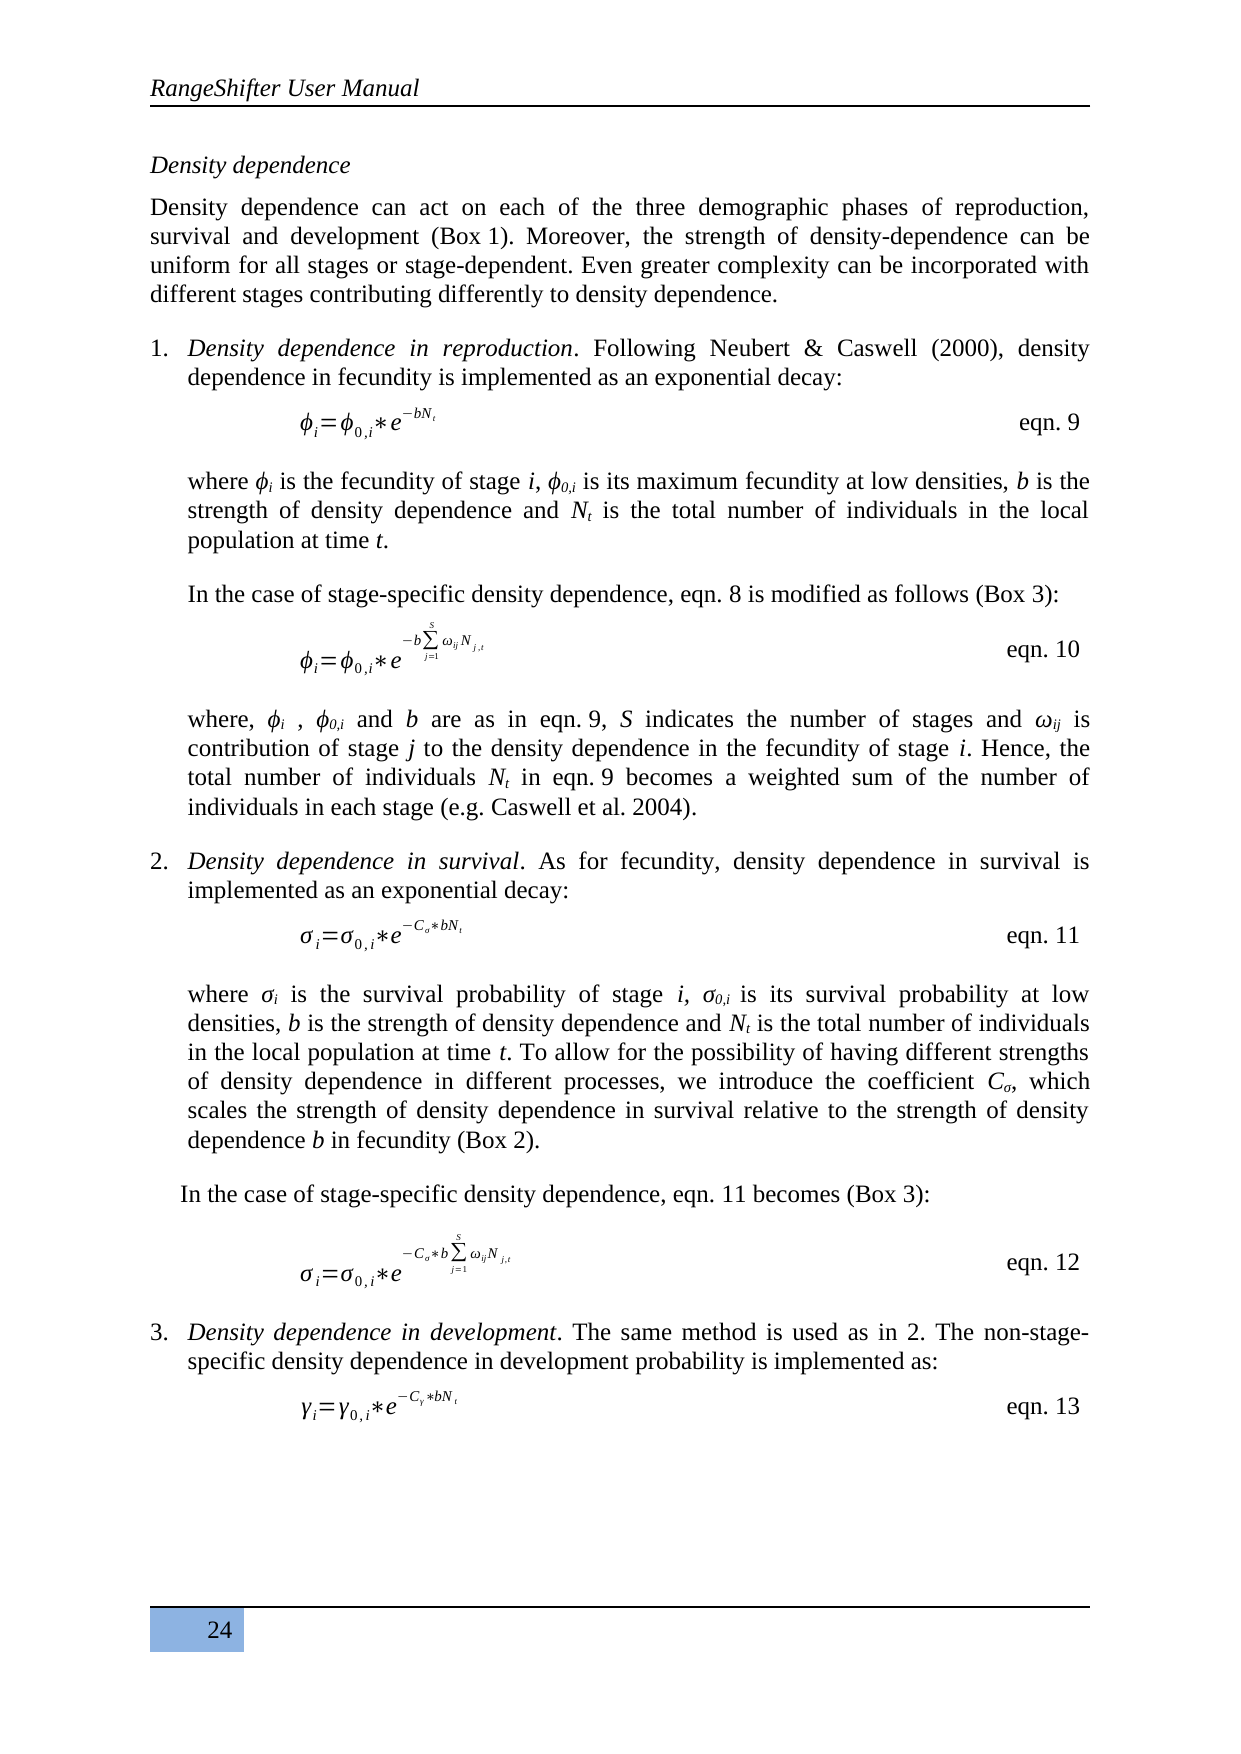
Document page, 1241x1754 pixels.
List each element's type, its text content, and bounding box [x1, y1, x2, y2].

text Density dependence in development. The same method is used as in 2. The non-stage-specific density dependence in development probability is implemented as: [150, 1317, 1090, 1375]
text Density dependence in survival. As for fecundity, density dependence in survival is implemented as an exponential decay: [150, 846, 1090, 904]
text eqn. 9 [300, 404, 1090, 439]
list Density dependence in reproduction. Following Neubert & Caswell (2000), density dependence in fecundity is implemented as an exponential decay: [150, 333, 1090, 392]
list In the case of stage-specific density dependence, eqn. 11 becomes (Box 3): [180, 1179, 1090, 1208]
text where σi is the survival probability of stage i, σ0,i is its survival probability at low densities, b is the strength of density dependence and Nt is the total number of individuals in the local population at time t. To allow for the possibility of having different strengths of density dependence in different processes, we introduce the coefficient Cσ, which scales the strength of density dependence in survival relative to the strength of density dependence b in fecundity (Box 2). [187, 979, 1090, 1154]
text where ϕi is the fecundity of stage i, ϕ0,i is its maximum fecundity at low densities, b is the strength of density dependence and Nt is the total number of individuals in the local population at time t. [187, 466, 1090, 554]
text eqn. 10 [300, 621, 1090, 677]
subtitle Density dependence [150, 150, 1090, 179]
text eqn. 13 [300, 1387, 1090, 1423]
text where, ϕi , ϕ0,i and b are as in eqn. 9, S indicates the number of stages and ωij is contribution of stage j to the density dependence in the fecundity of stage i. Hence, the total number of individuals Nt in eqn. 9 becomes a weighted sum of the number of individuals in each stage (e.g. Caswell et al. 2004). [187, 704, 1090, 821]
text In the case of stage-specific density dependence, eqn. 8 is modified as follows (Box 3): [187, 579, 1090, 608]
text Density dependence can act on each of the three demographic phases of reproduction, survival and development (Box 1). Moreover, the strength of density-dependence can be uniform for all stages or stage-dependent. Even greater complexity can be incorporated with different stages contributing differently to density dependence. [150, 192, 1090, 308]
text eqn. 12 [300, 1233, 1090, 1290]
text eqn. 11 [300, 917, 1090, 952]
